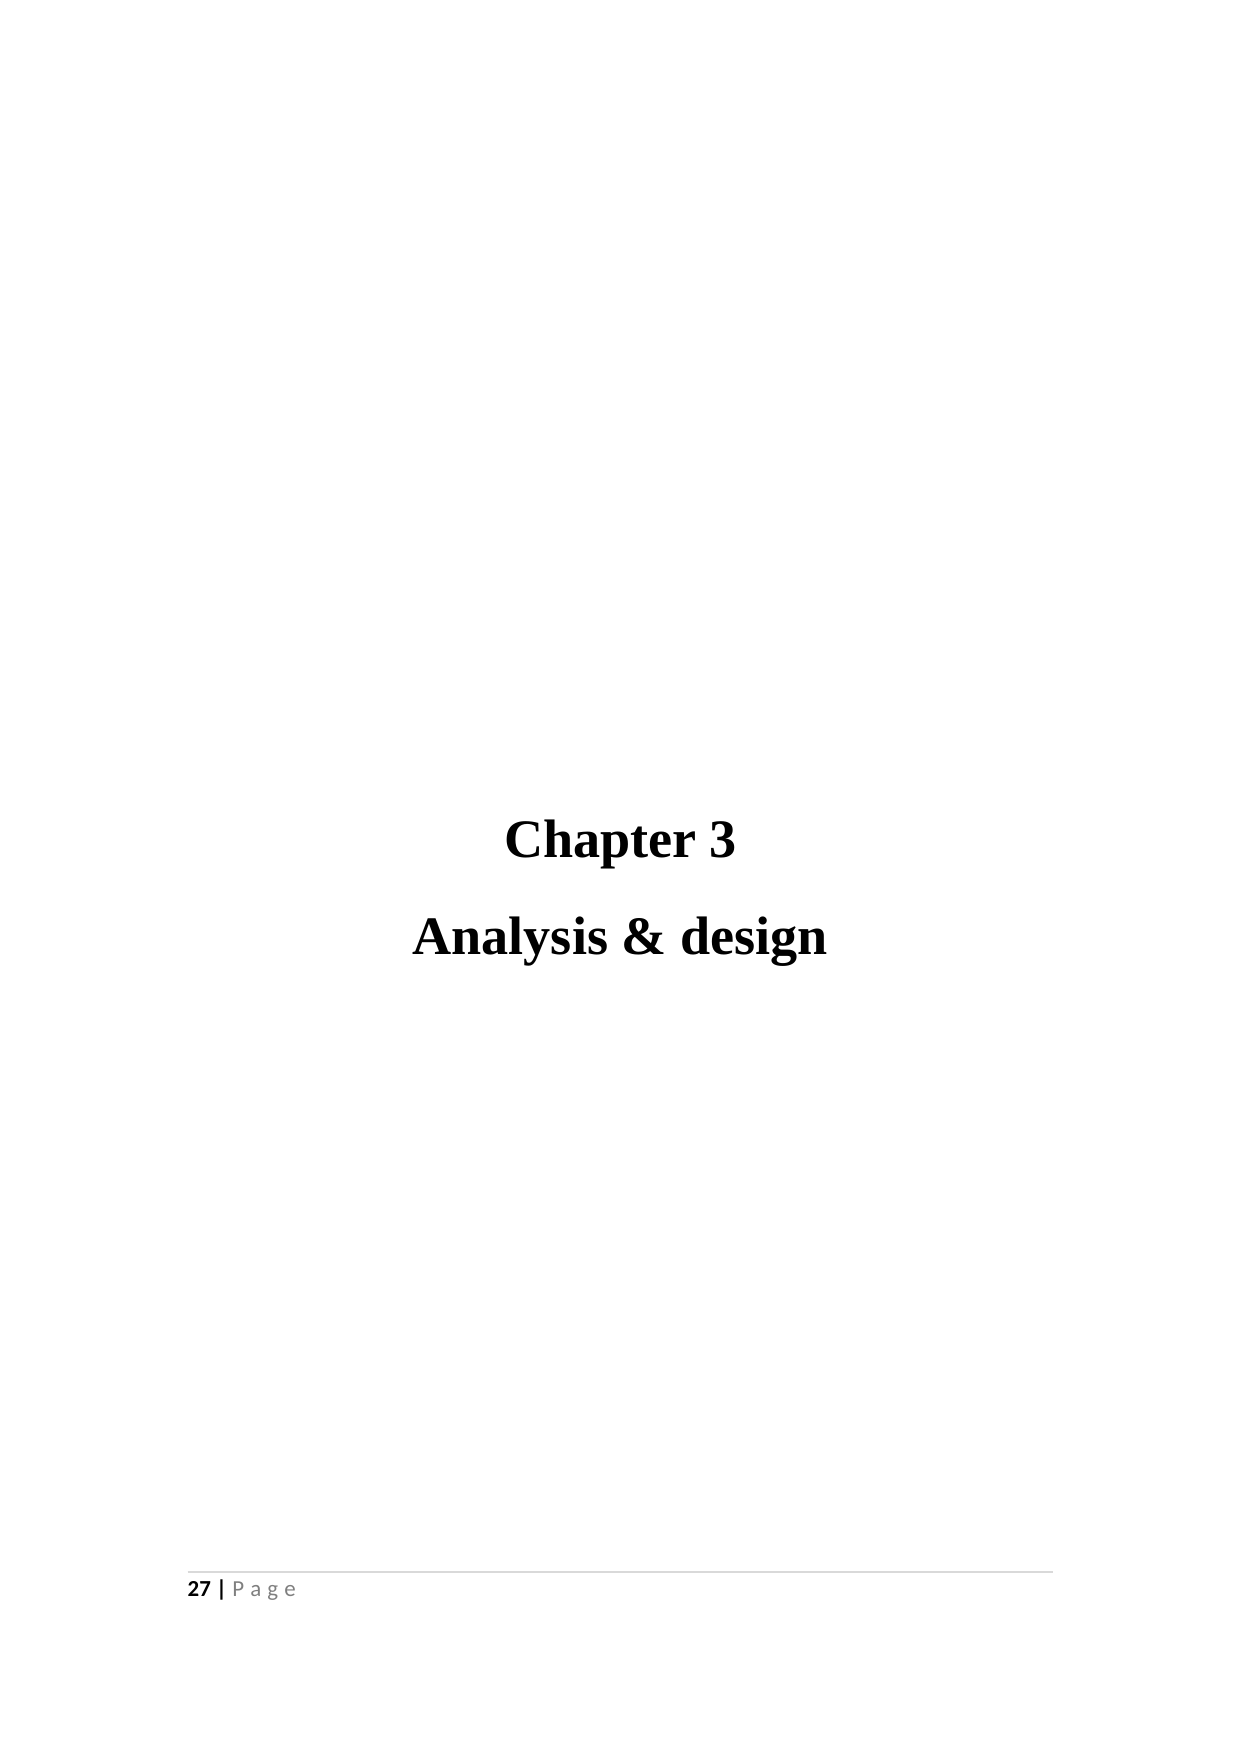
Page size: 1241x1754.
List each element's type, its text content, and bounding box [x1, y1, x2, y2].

subtitle Analysis & design [187, 904, 1053, 966]
subtitle Chapter 3 [187, 807, 1053, 869]
